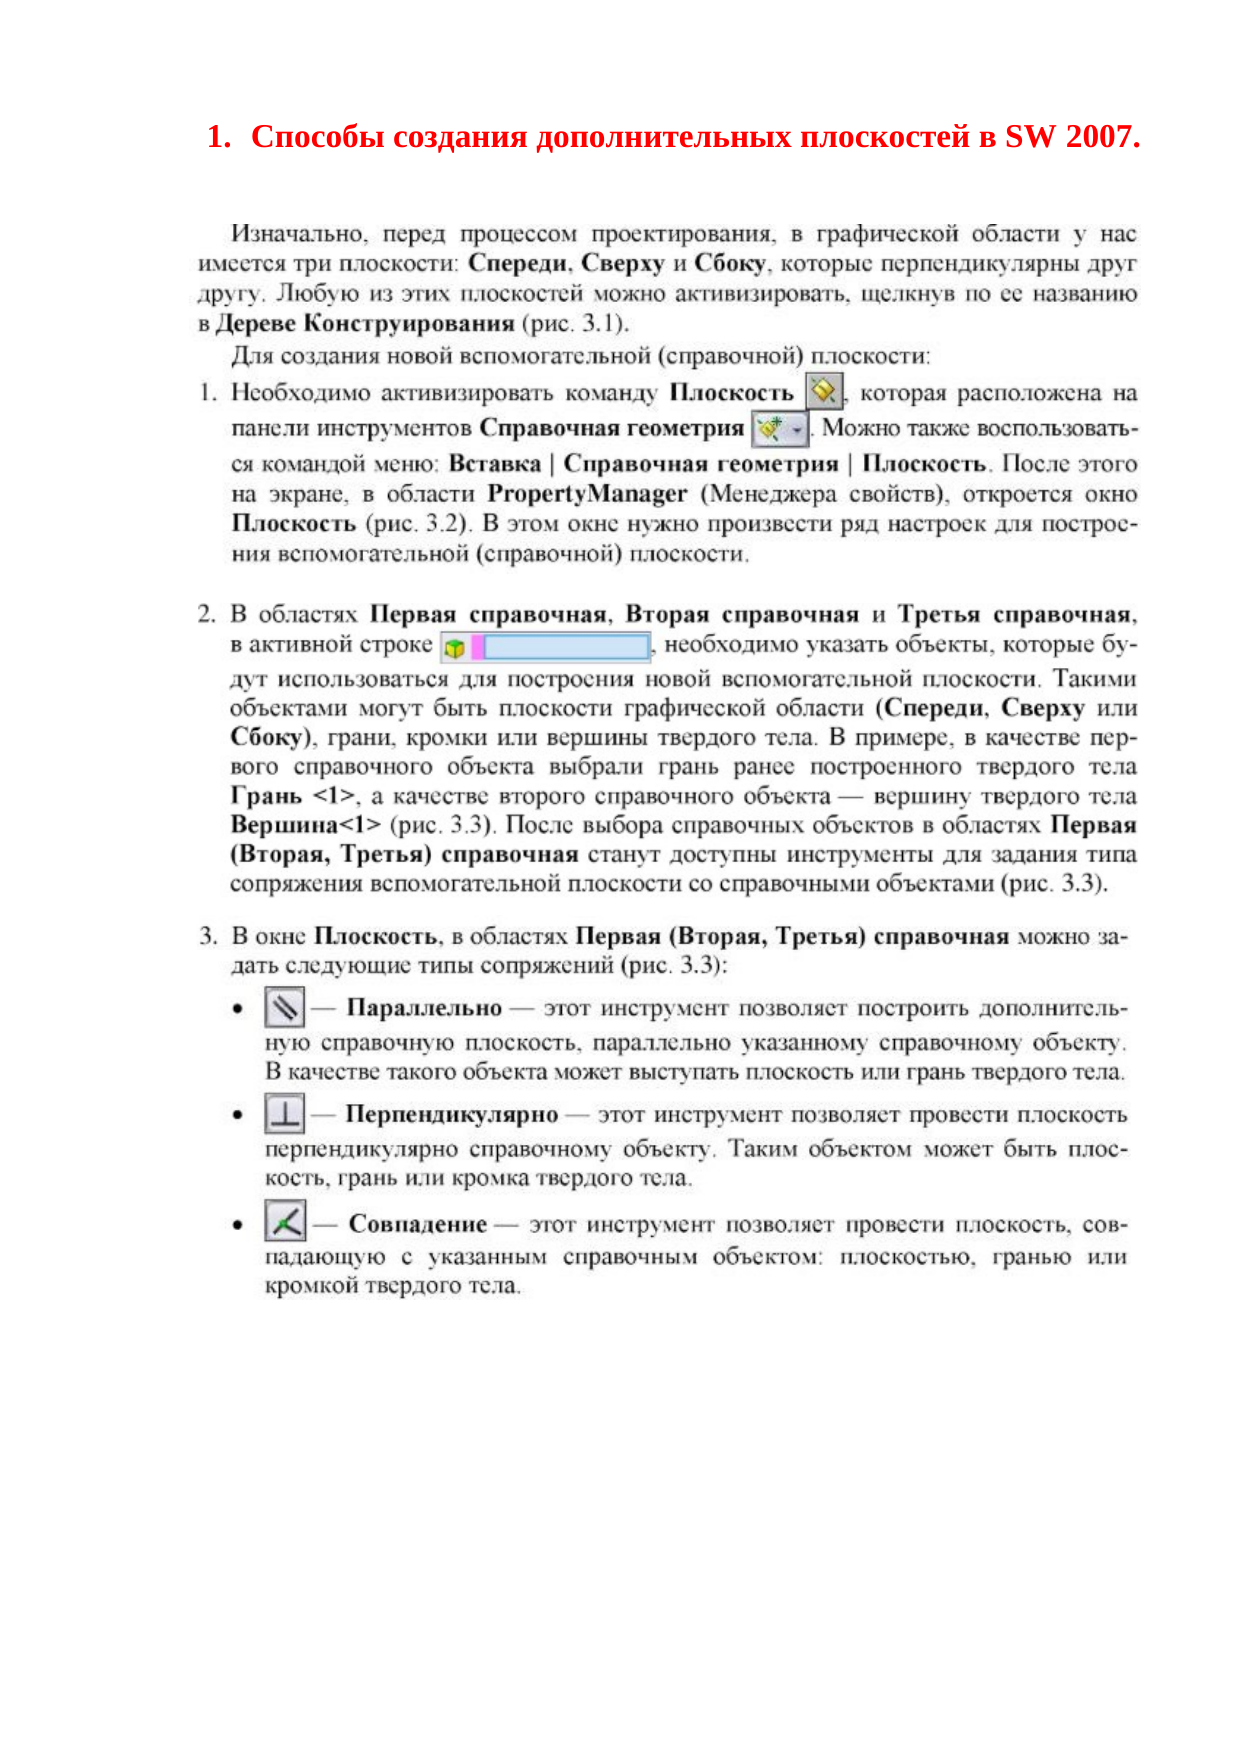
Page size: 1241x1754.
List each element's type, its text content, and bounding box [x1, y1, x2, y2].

subtitle Способы создания дополнительных плоскостей в SW 2007. [206, 116, 1180, 154]
picture [188, 224, 1141, 574]
picture [196, 915, 1131, 1300]
picture [197, 603, 1139, 899]
